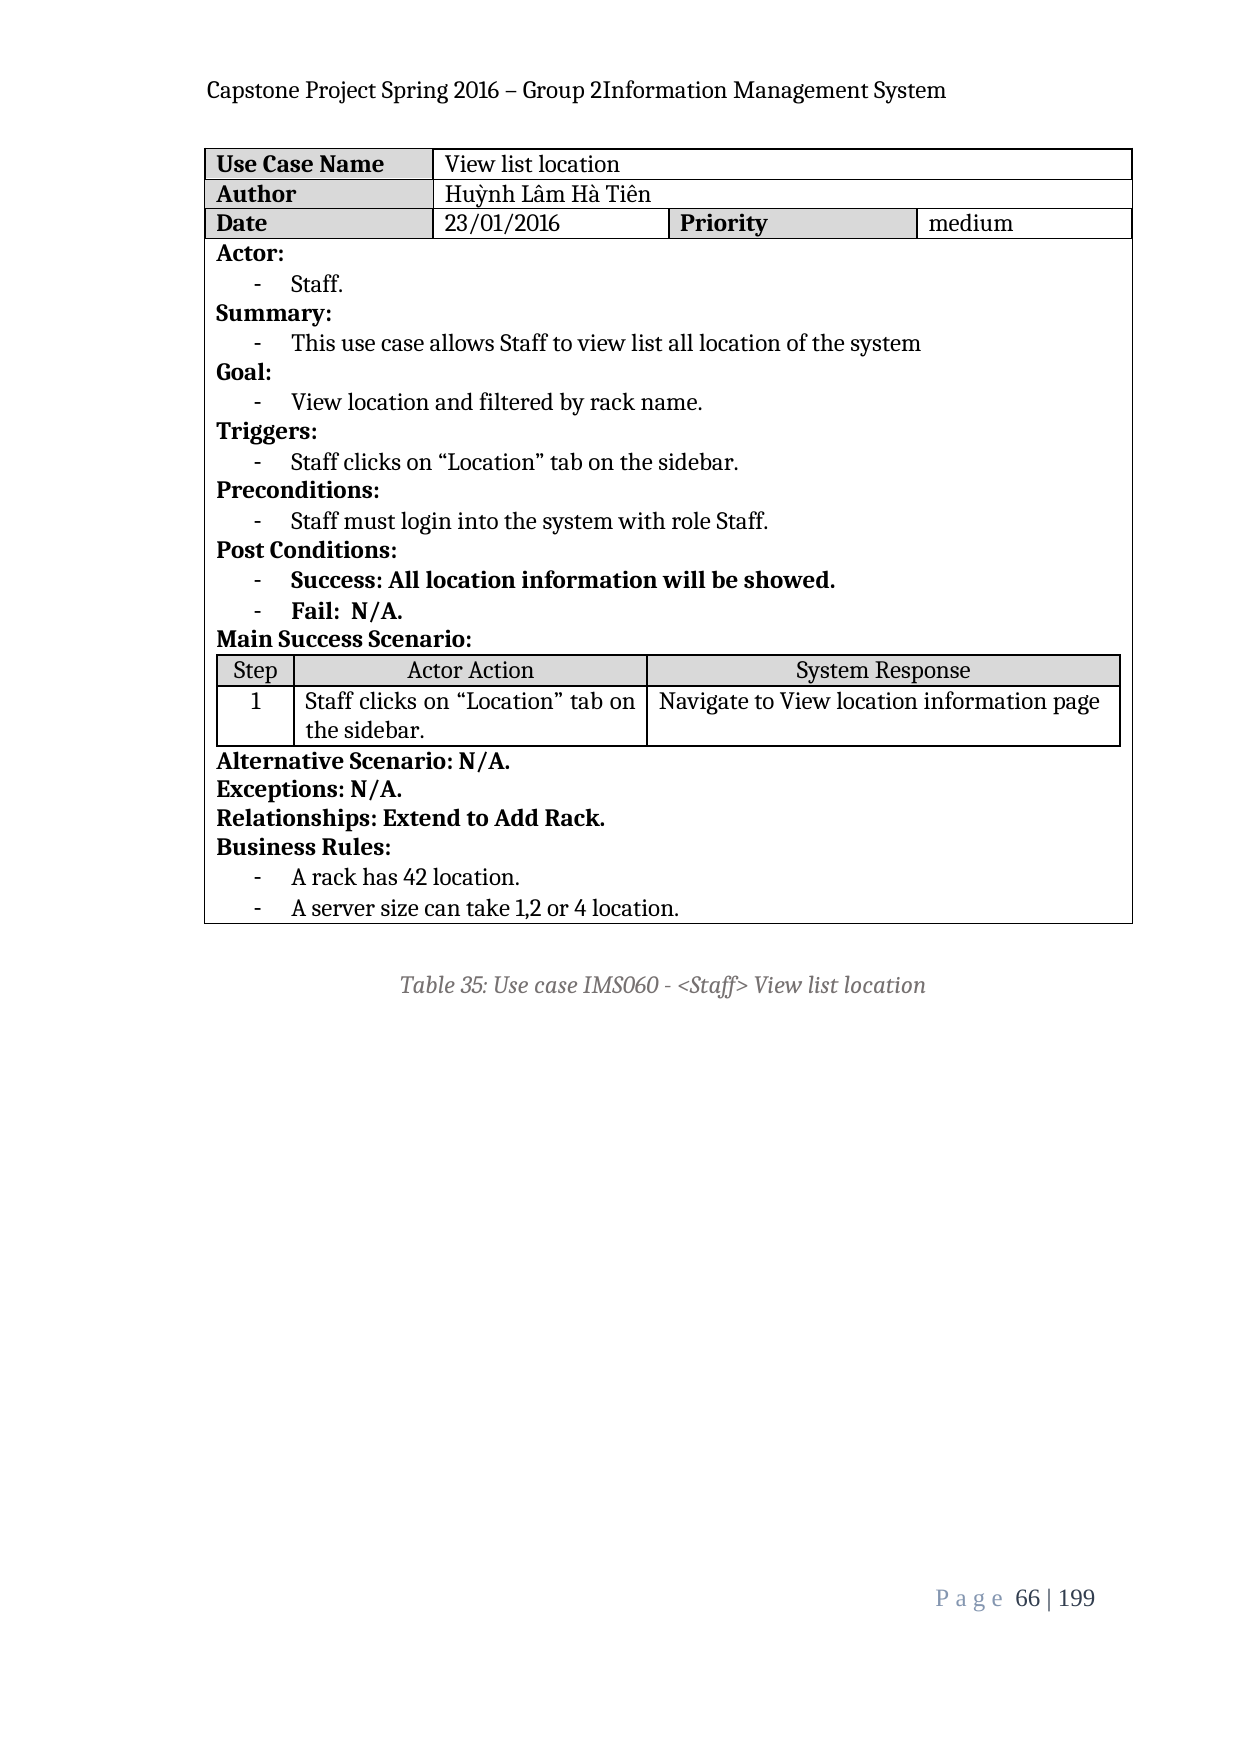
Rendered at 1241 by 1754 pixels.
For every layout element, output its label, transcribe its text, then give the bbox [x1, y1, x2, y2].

text Table 35: Use case IMS060 - <Staff> View list location [207, 971, 1122, 1000]
table_cell Actor: Staff. Summary: This use case allows Staff to view list all location of the system Goal: View location and filtered by rack name. Triggers: Staff clicks on “Location” tab on the sidebar. Preconditions: Staff must login into the system with role Staff. Post Conditions: Success: All location information will be showed. Fail: N/A. Main Success Scenario: Alternative Scenario: N/A. Exceptions: N/A. Relationships: Extend to Add Rack. Business Rules: A rack has 42 location. A server size can take 1,2 or 4 location. [205, 239, 1132, 923]
table_cell medium [918, 209, 1131, 238]
table_cell Author [205, 180, 433, 208]
table_cell View list location [434, 150, 1131, 178]
table_cell 23/01/2016 [434, 209, 668, 238]
table_cell Huỳnh Lâm Hà Tiên [434, 180, 1132, 208]
table_cell Use Case Name [206, 149, 432, 178]
table_cell Priority [670, 209, 916, 238]
table_cell Date [206, 209, 432, 238]
